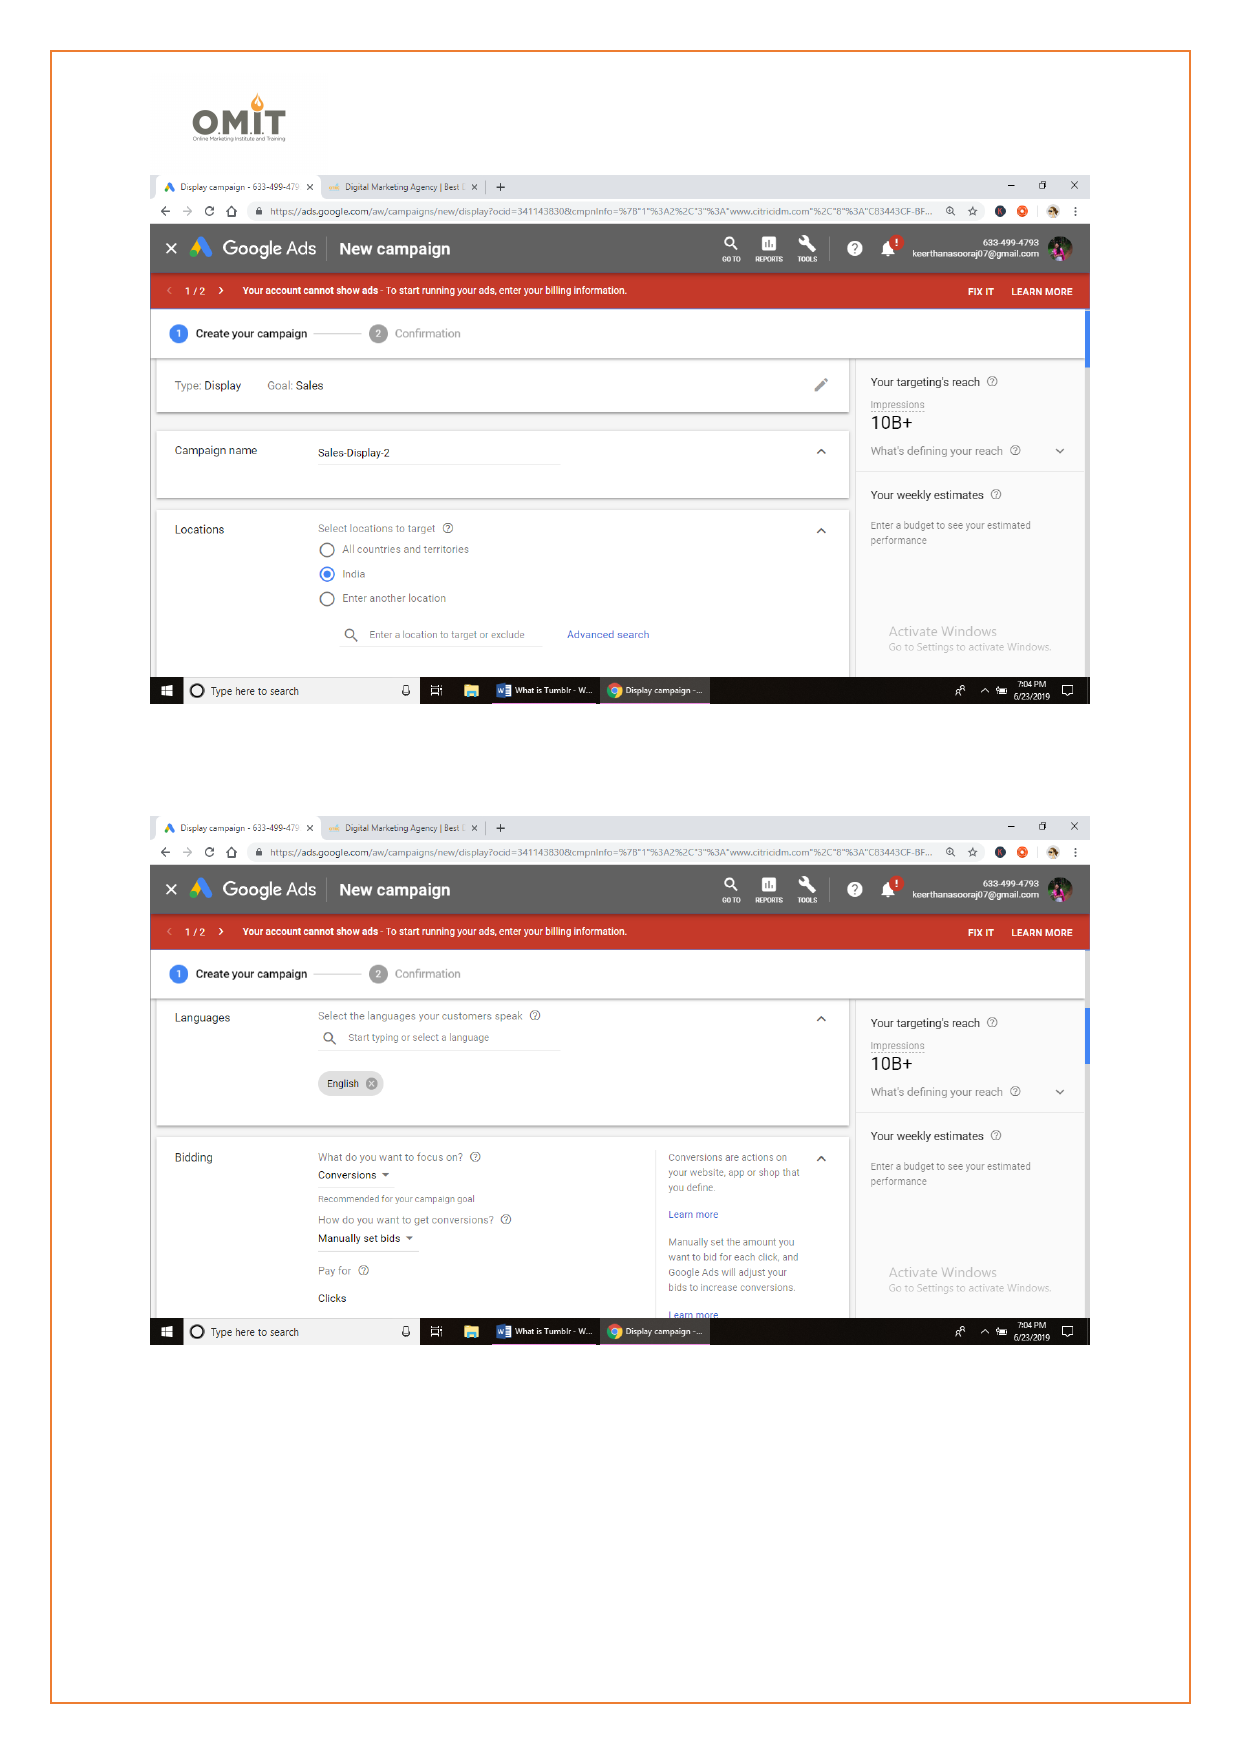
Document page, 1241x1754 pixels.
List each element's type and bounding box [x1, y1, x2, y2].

picture [150, 816, 1090, 1345]
picture [150, 73, 1090, 704]
